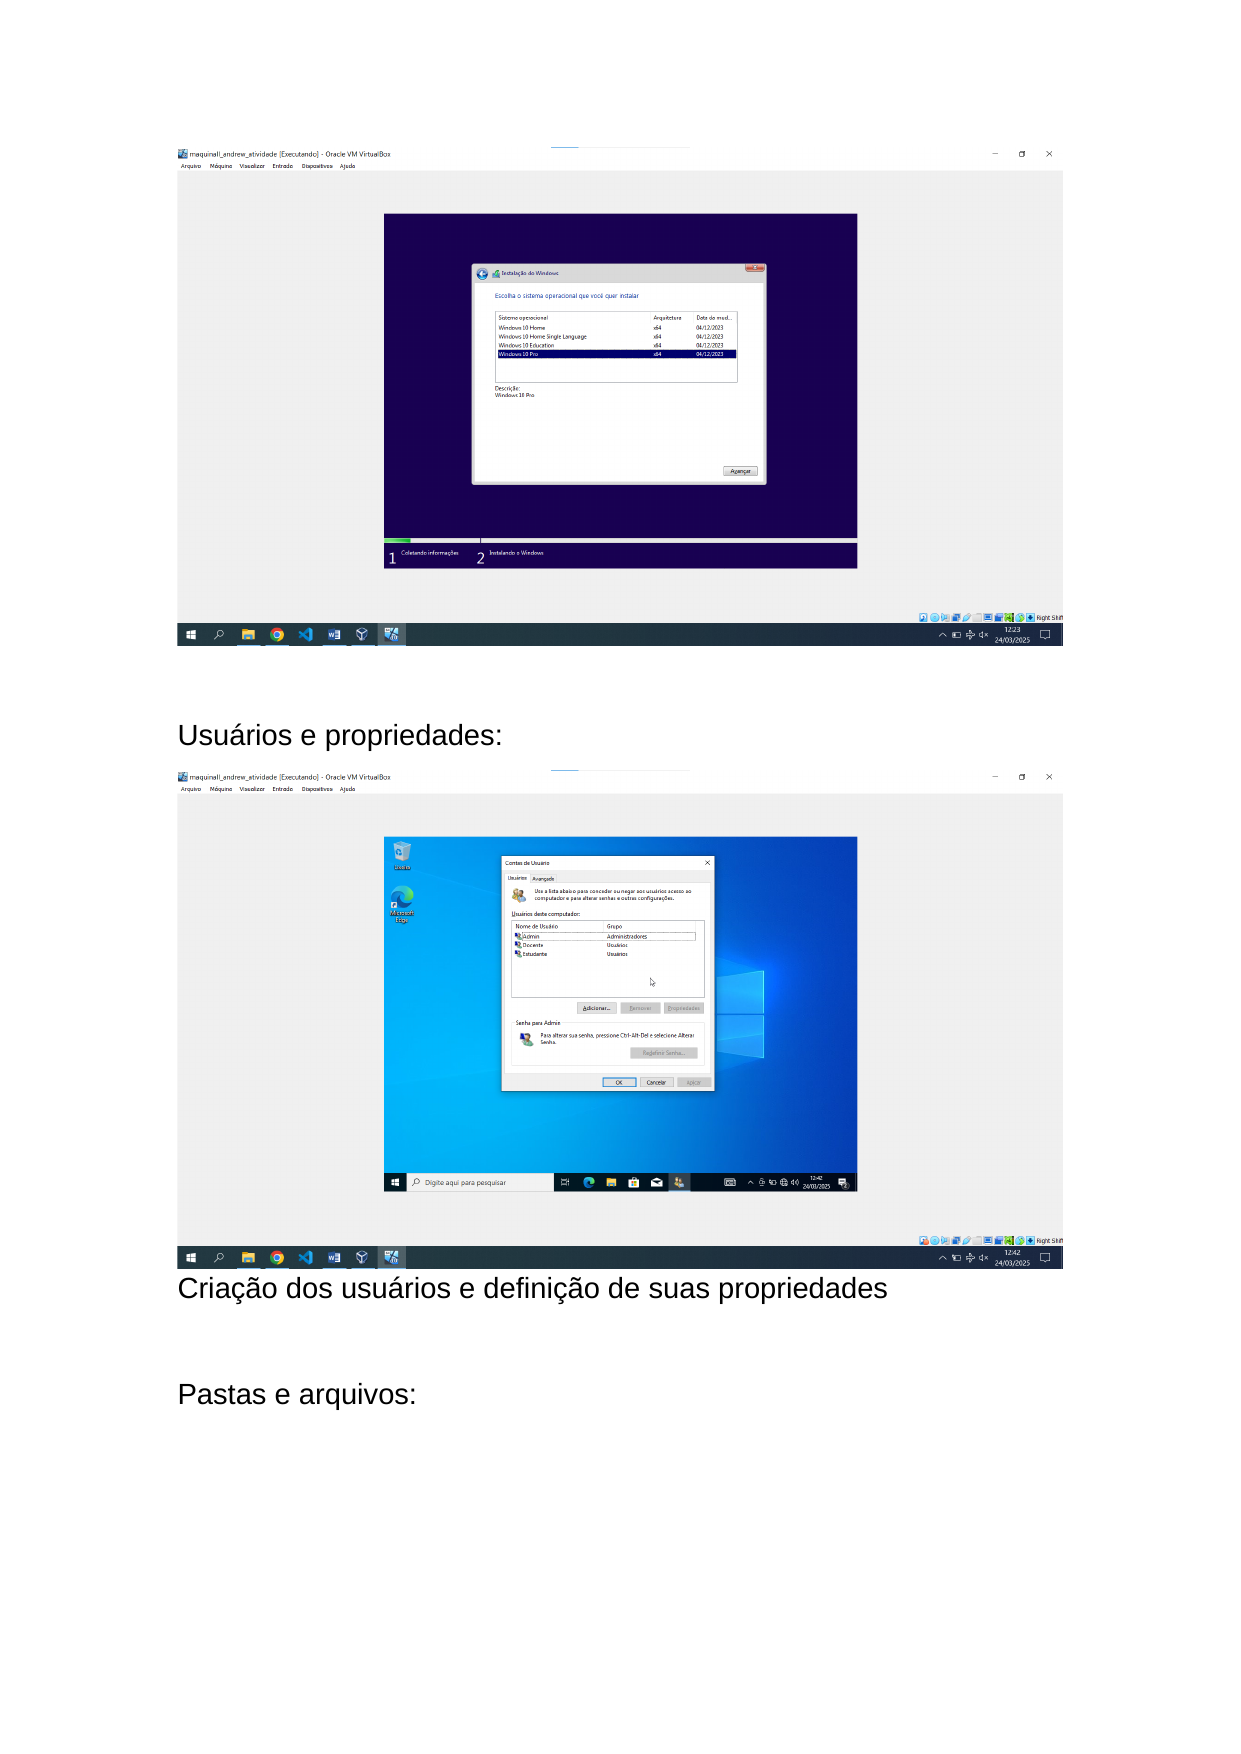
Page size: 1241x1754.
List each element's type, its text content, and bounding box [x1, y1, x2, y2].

text Criação dos usuários e definição de suas propriedades [177, 1269, 1063, 1305]
text Usuários e propriedades: [177, 717, 1063, 751]
picture [177, 147, 1063, 646]
picture [177, 770, 1063, 1269]
text Pastas e arquivos: [177, 1377, 1063, 1410]
